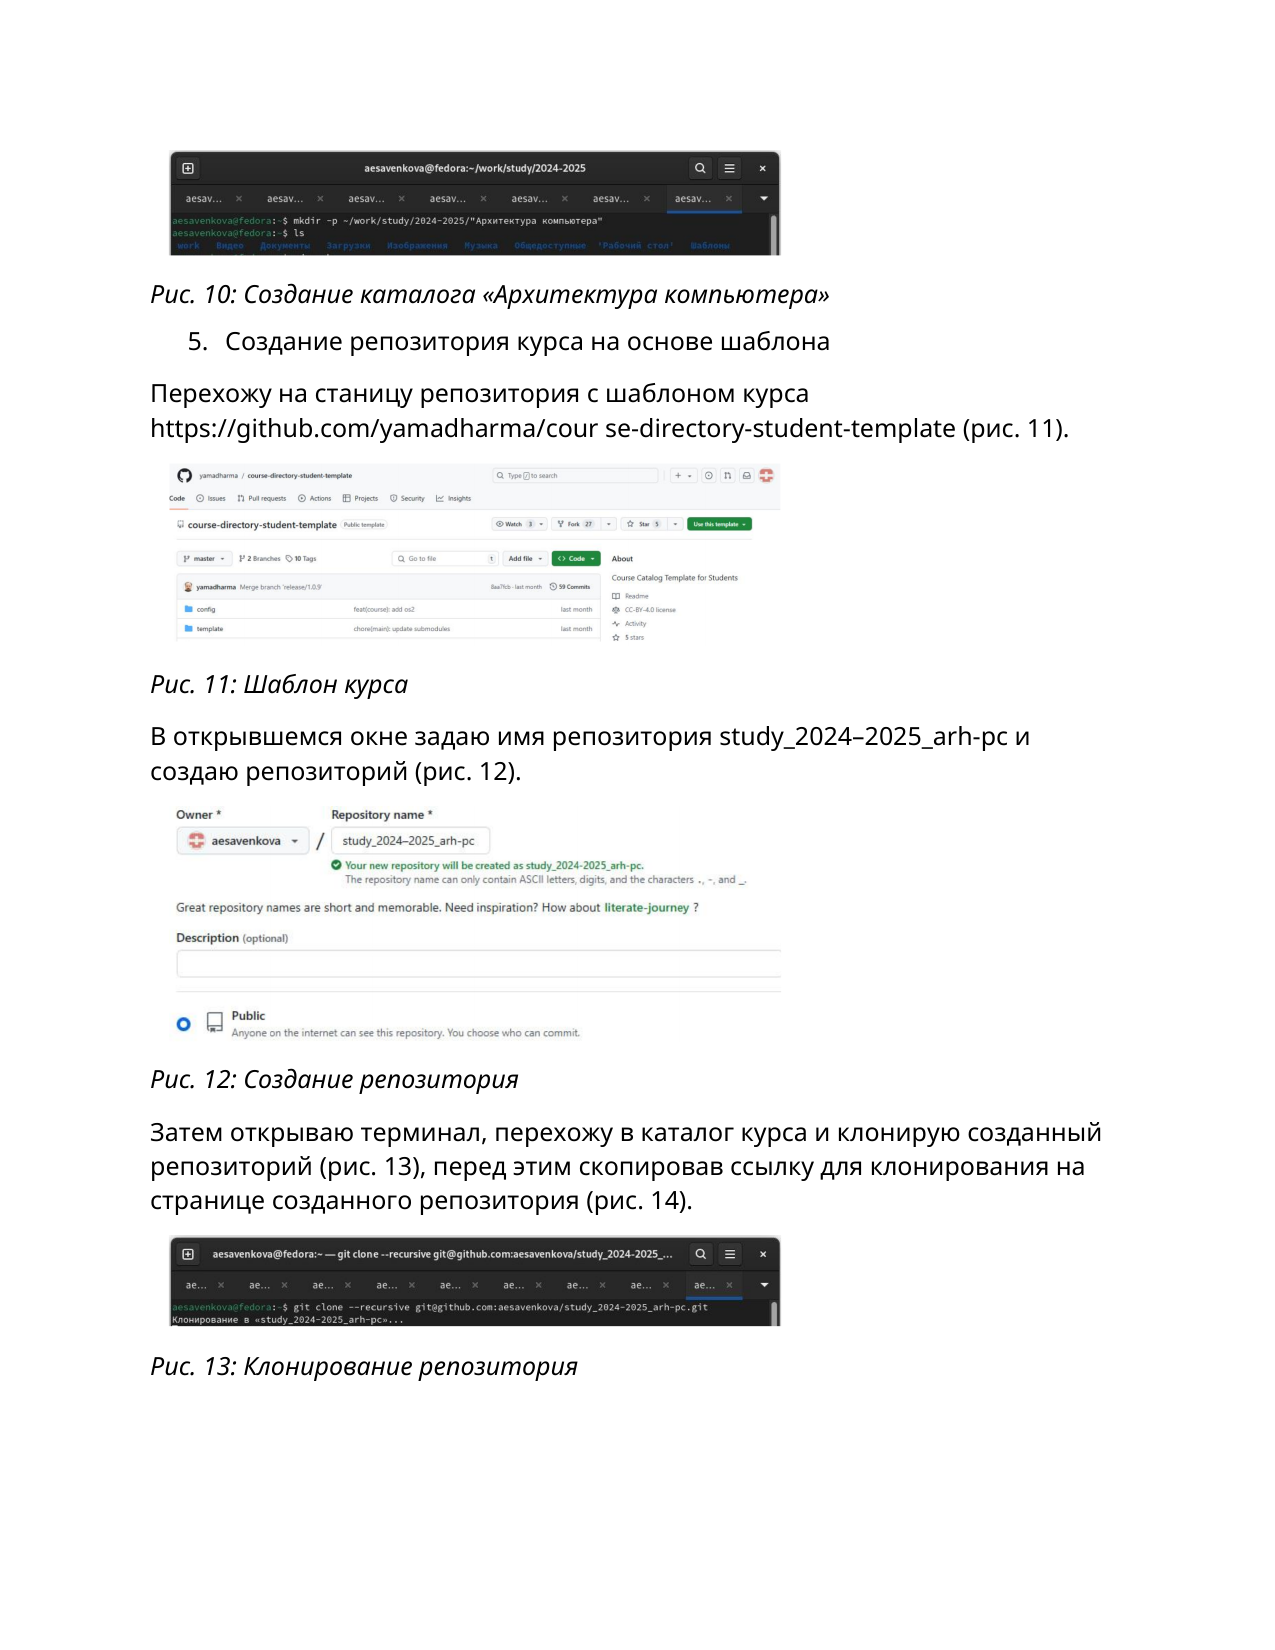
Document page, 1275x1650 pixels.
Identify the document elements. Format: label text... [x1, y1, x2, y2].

picture [168, 150, 782, 256]
text Рис. 13: Клонирование репозитория [150, 1348, 1125, 1382]
text Рис. 11: Шаблон курса [150, 666, 1125, 700]
text Рис. 10: Создание каталога «Архитектура компьютера» [150, 277, 1125, 311]
list Создание репозитория курса на основе шаблона [187, 323, 1125, 357]
picture [168, 463, 782, 646]
text Рис. 12: Создание репозитория [150, 1062, 1125, 1096]
text Затем открываю терминал, перехожу в каталог курса и клонирую созданный репозиторий (рис. 13), перед этим скопировав ссылку для клонирования на странице созданного репозитория (рис. 14). [150, 1115, 1125, 1217]
text Перехожу на станицу репозитория с шаблоном курса https://github.com/yamadharma/cour se-directory-student-template (рис. 11). [150, 376, 1125, 444]
text В открывшемся окне задаю имя репозитория study_2024–2025_arh-pc и создаю репозиторий (рис. 12). [150, 719, 1125, 787]
picture [168, 806, 782, 1042]
picture [168, 1235, 782, 1328]
